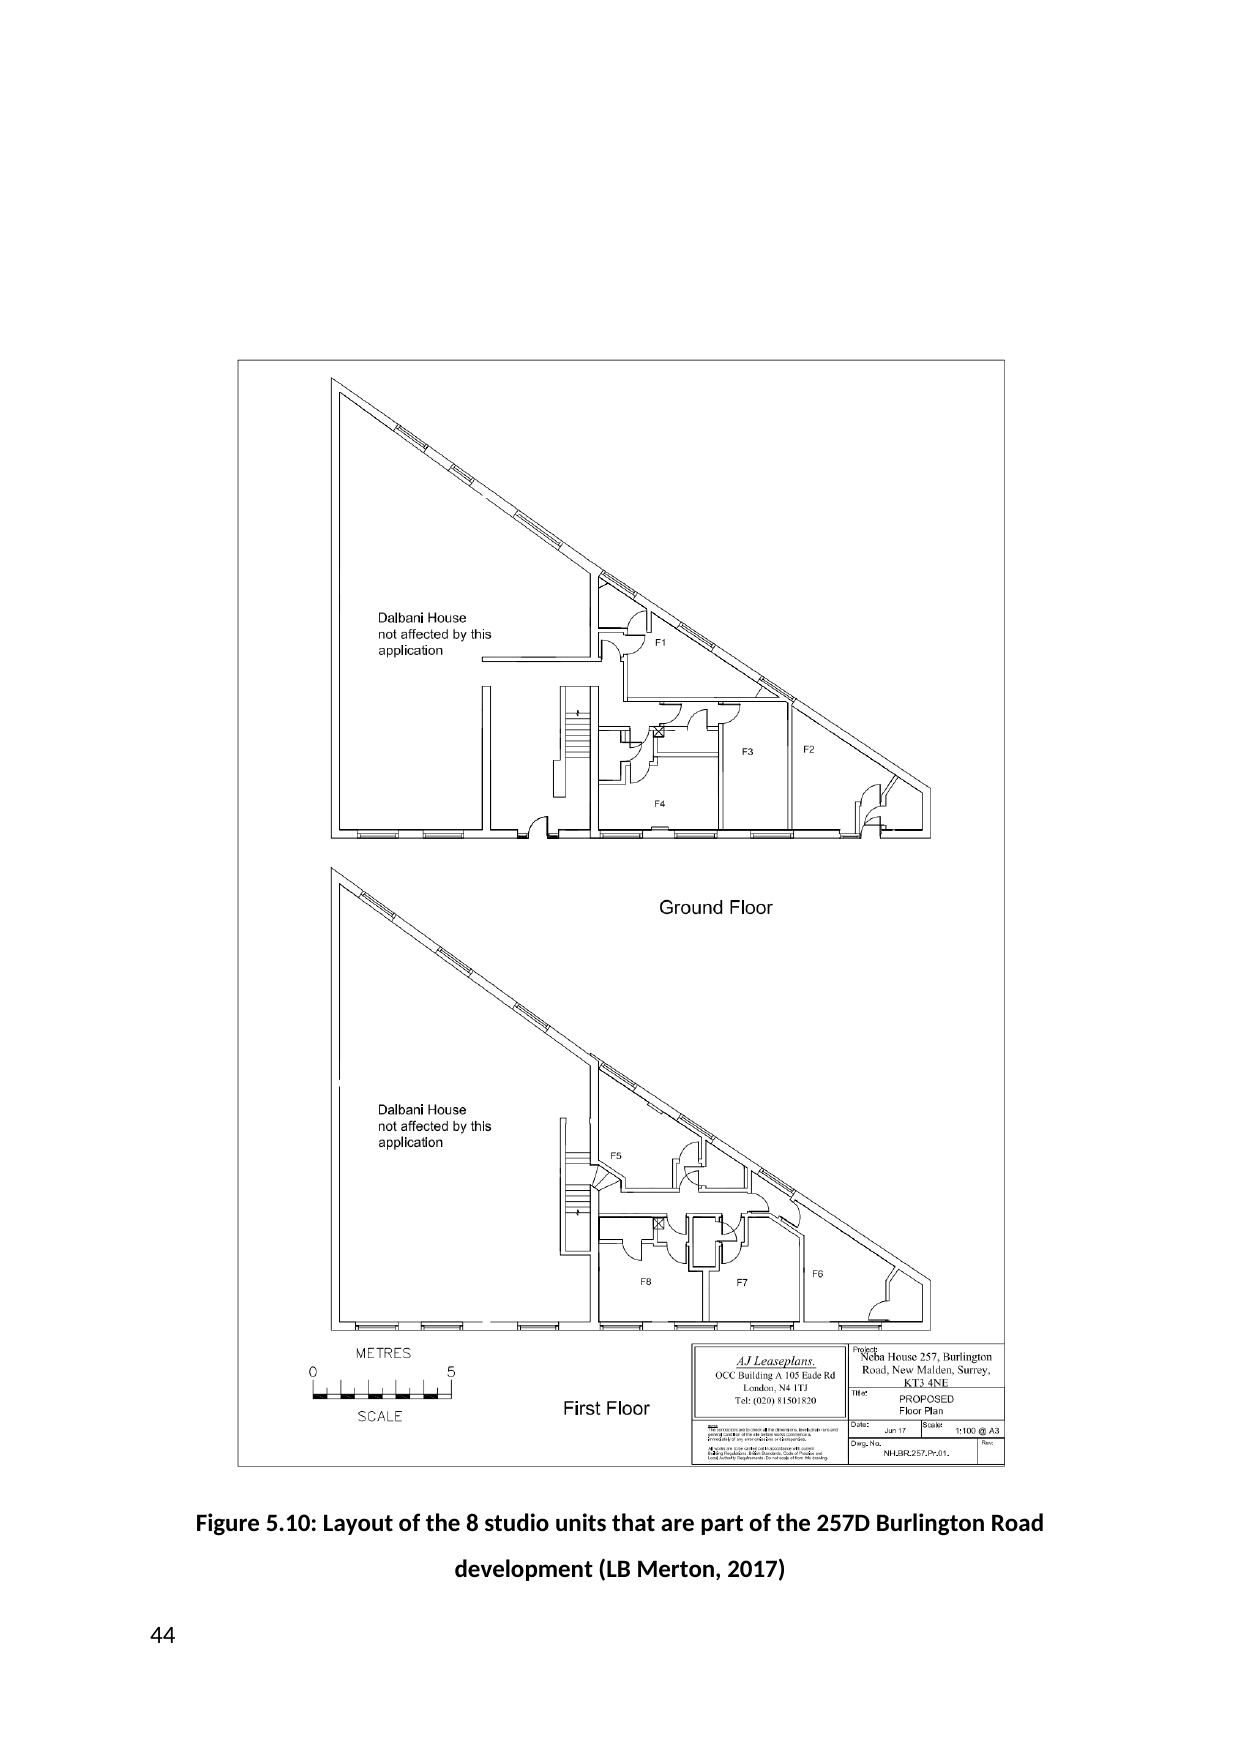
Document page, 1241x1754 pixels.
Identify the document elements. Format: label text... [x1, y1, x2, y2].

subtitle Figure 5.10: Layout of the 8 studio units that are part of the 257D Burlington Road development (LB Merton, 2017) [150, 1507, 1090, 1583]
